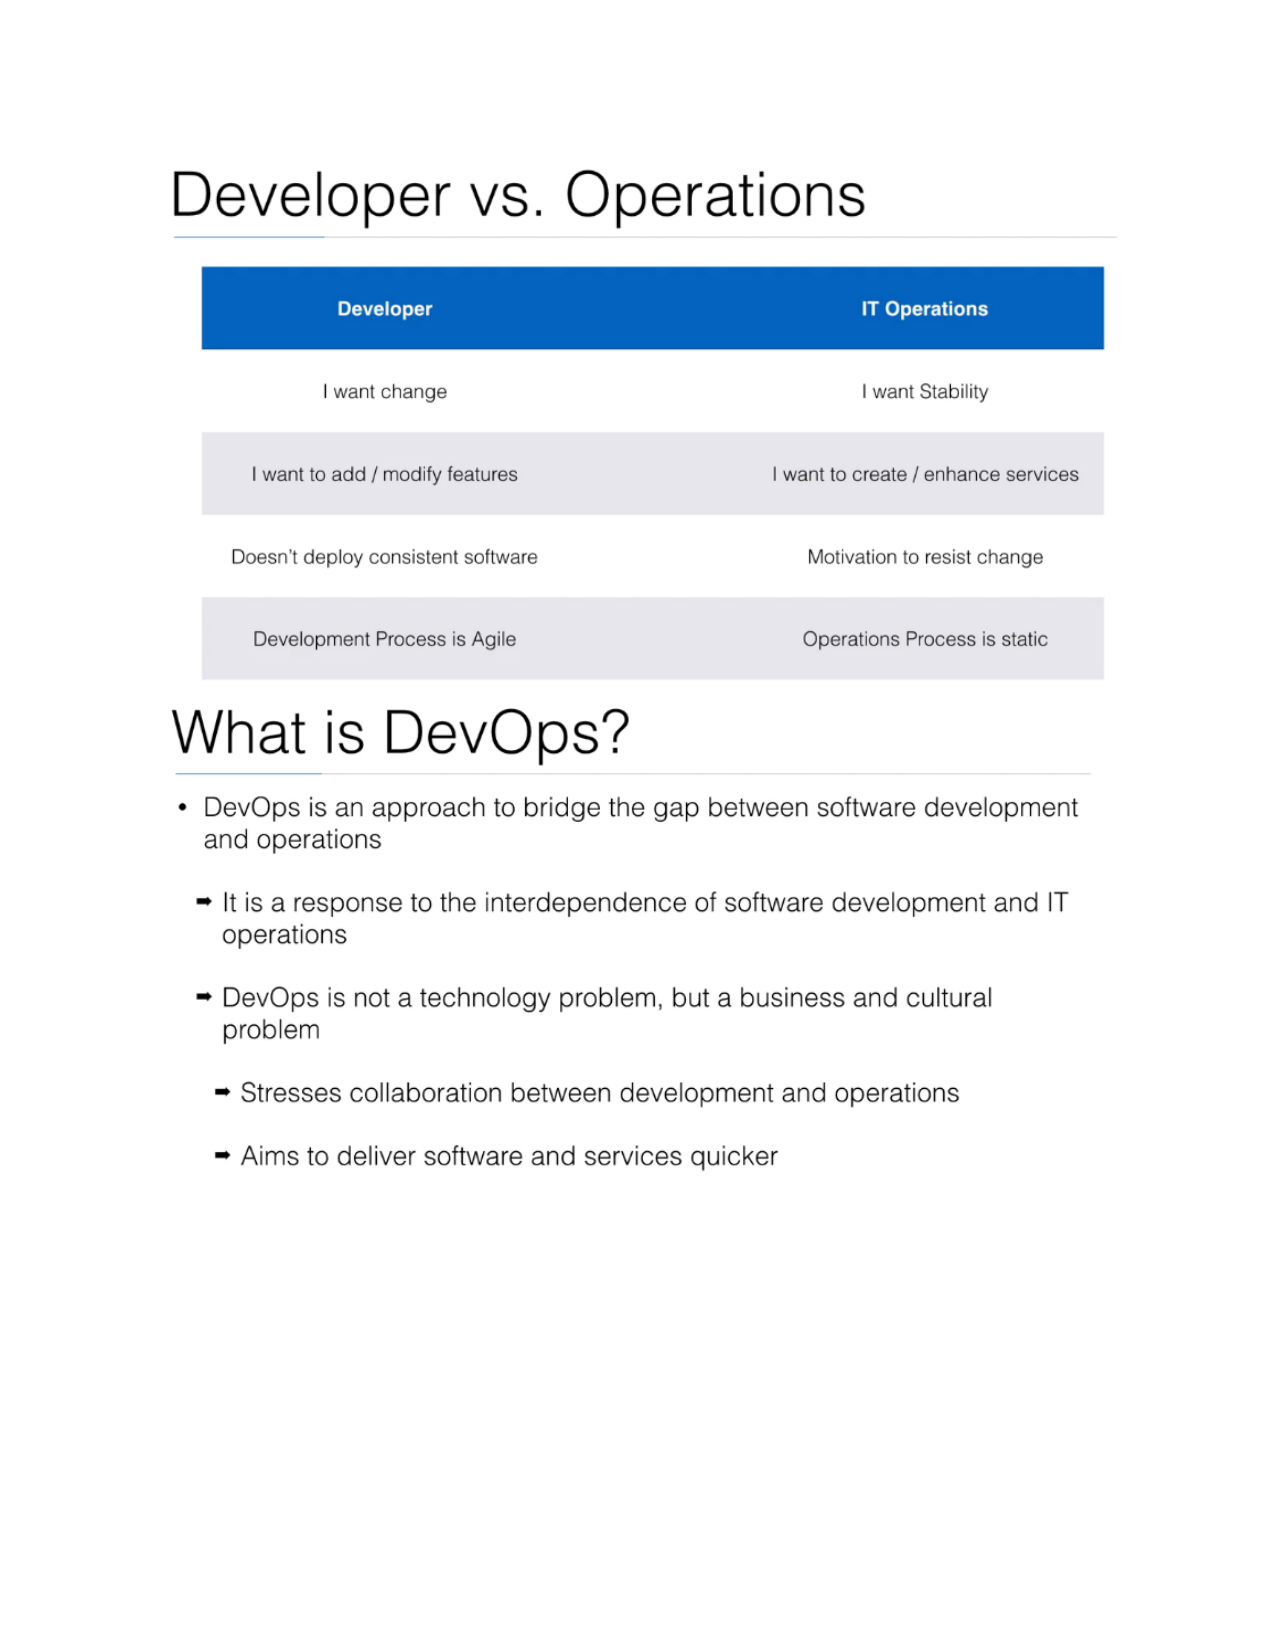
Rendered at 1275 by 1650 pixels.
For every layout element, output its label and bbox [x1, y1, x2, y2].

picture [150, 150, 1125, 1215]
